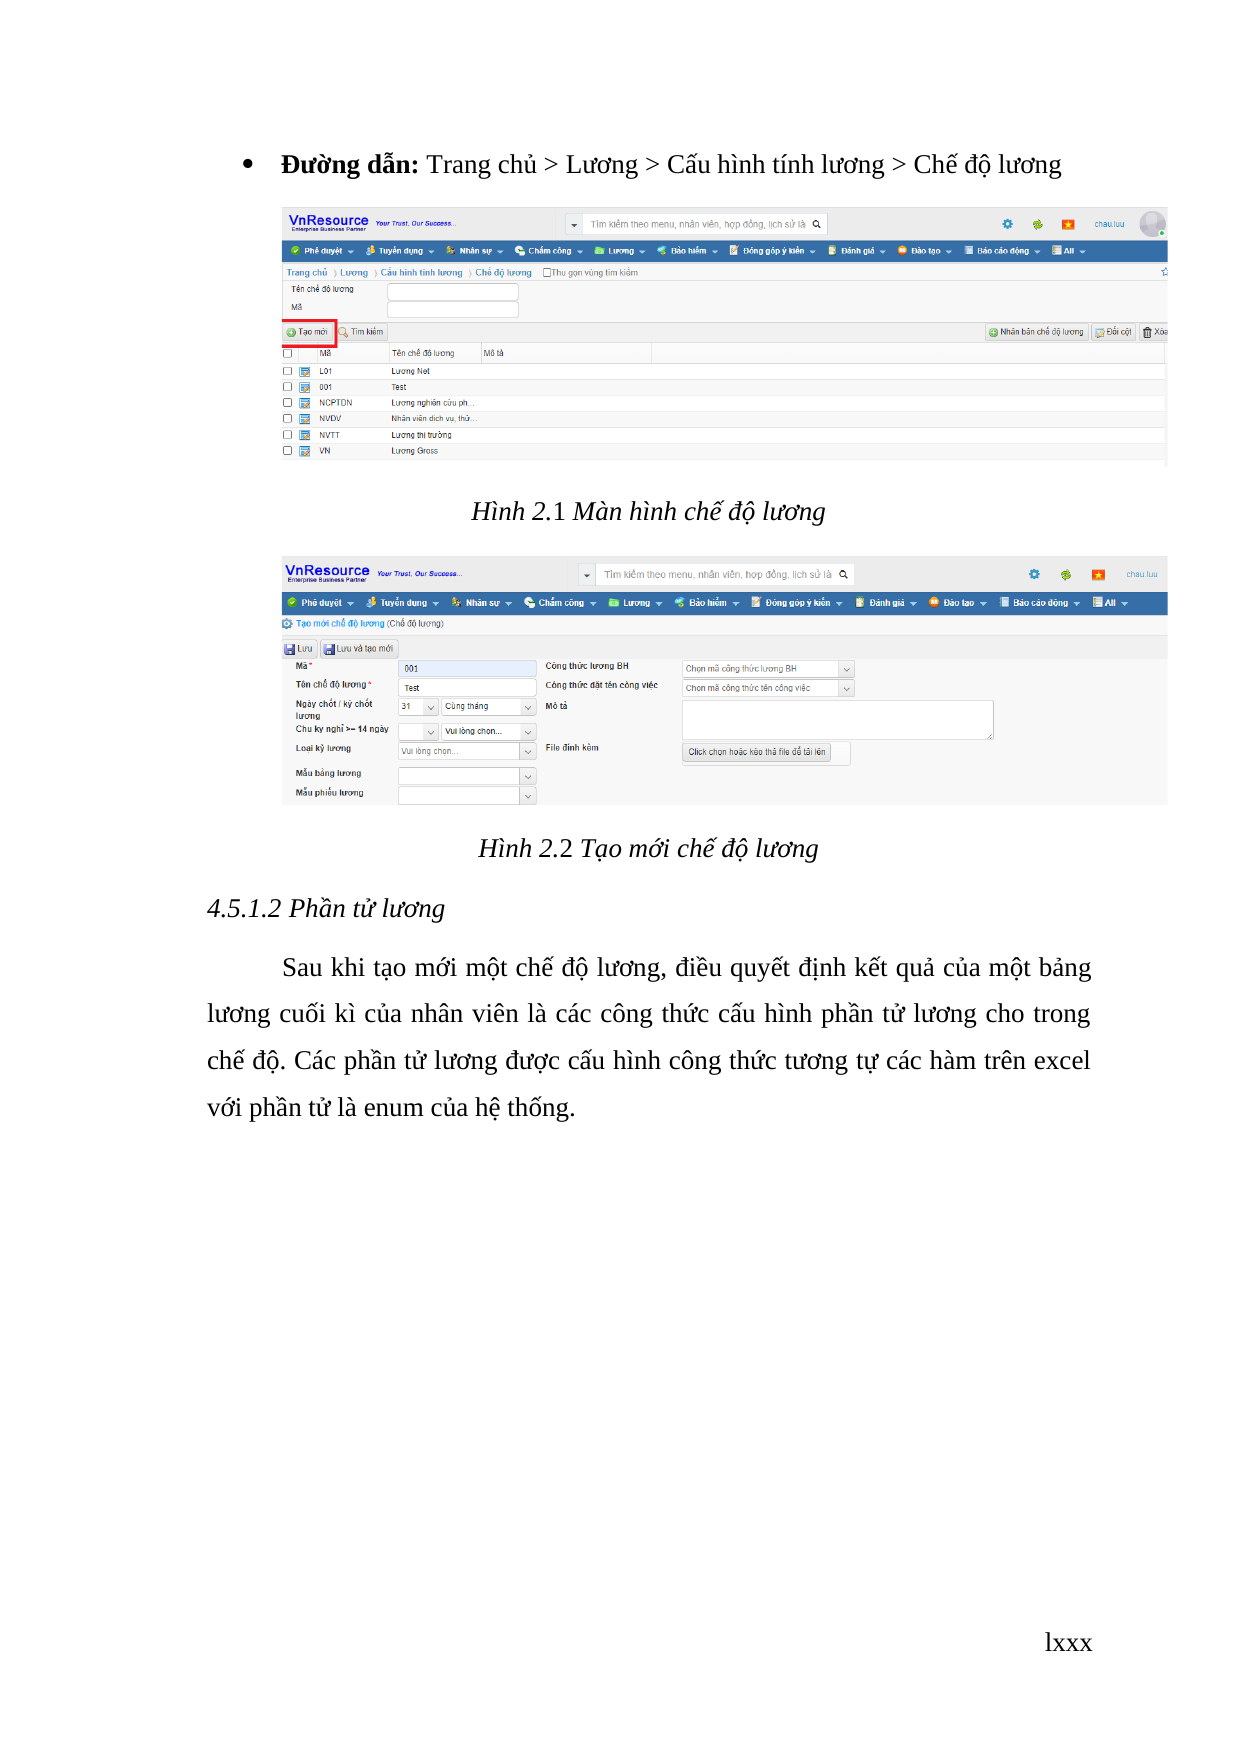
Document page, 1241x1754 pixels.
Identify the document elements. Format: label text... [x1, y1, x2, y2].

picture [281, 207, 1168, 467]
text Sau khi tạo mới một chế độ lương, điều quyết định kết quả của một bảng lương cuối kì của nhân viên là các công thức cấu hình phần tử lương cho trong chế độ. Các phần tử lương được cấu hình công thức tương tự các hàm trên excel với phần tử là enum của hệ thống. [207, 951, 1092, 1122]
list Đường dẫn: Trang chủ > Lương > Cấu hình tính lương > Chế độ lương [243, 148, 1092, 179]
list Phần tử lương [207, 892, 1092, 923]
picture [281, 554, 1168, 805]
